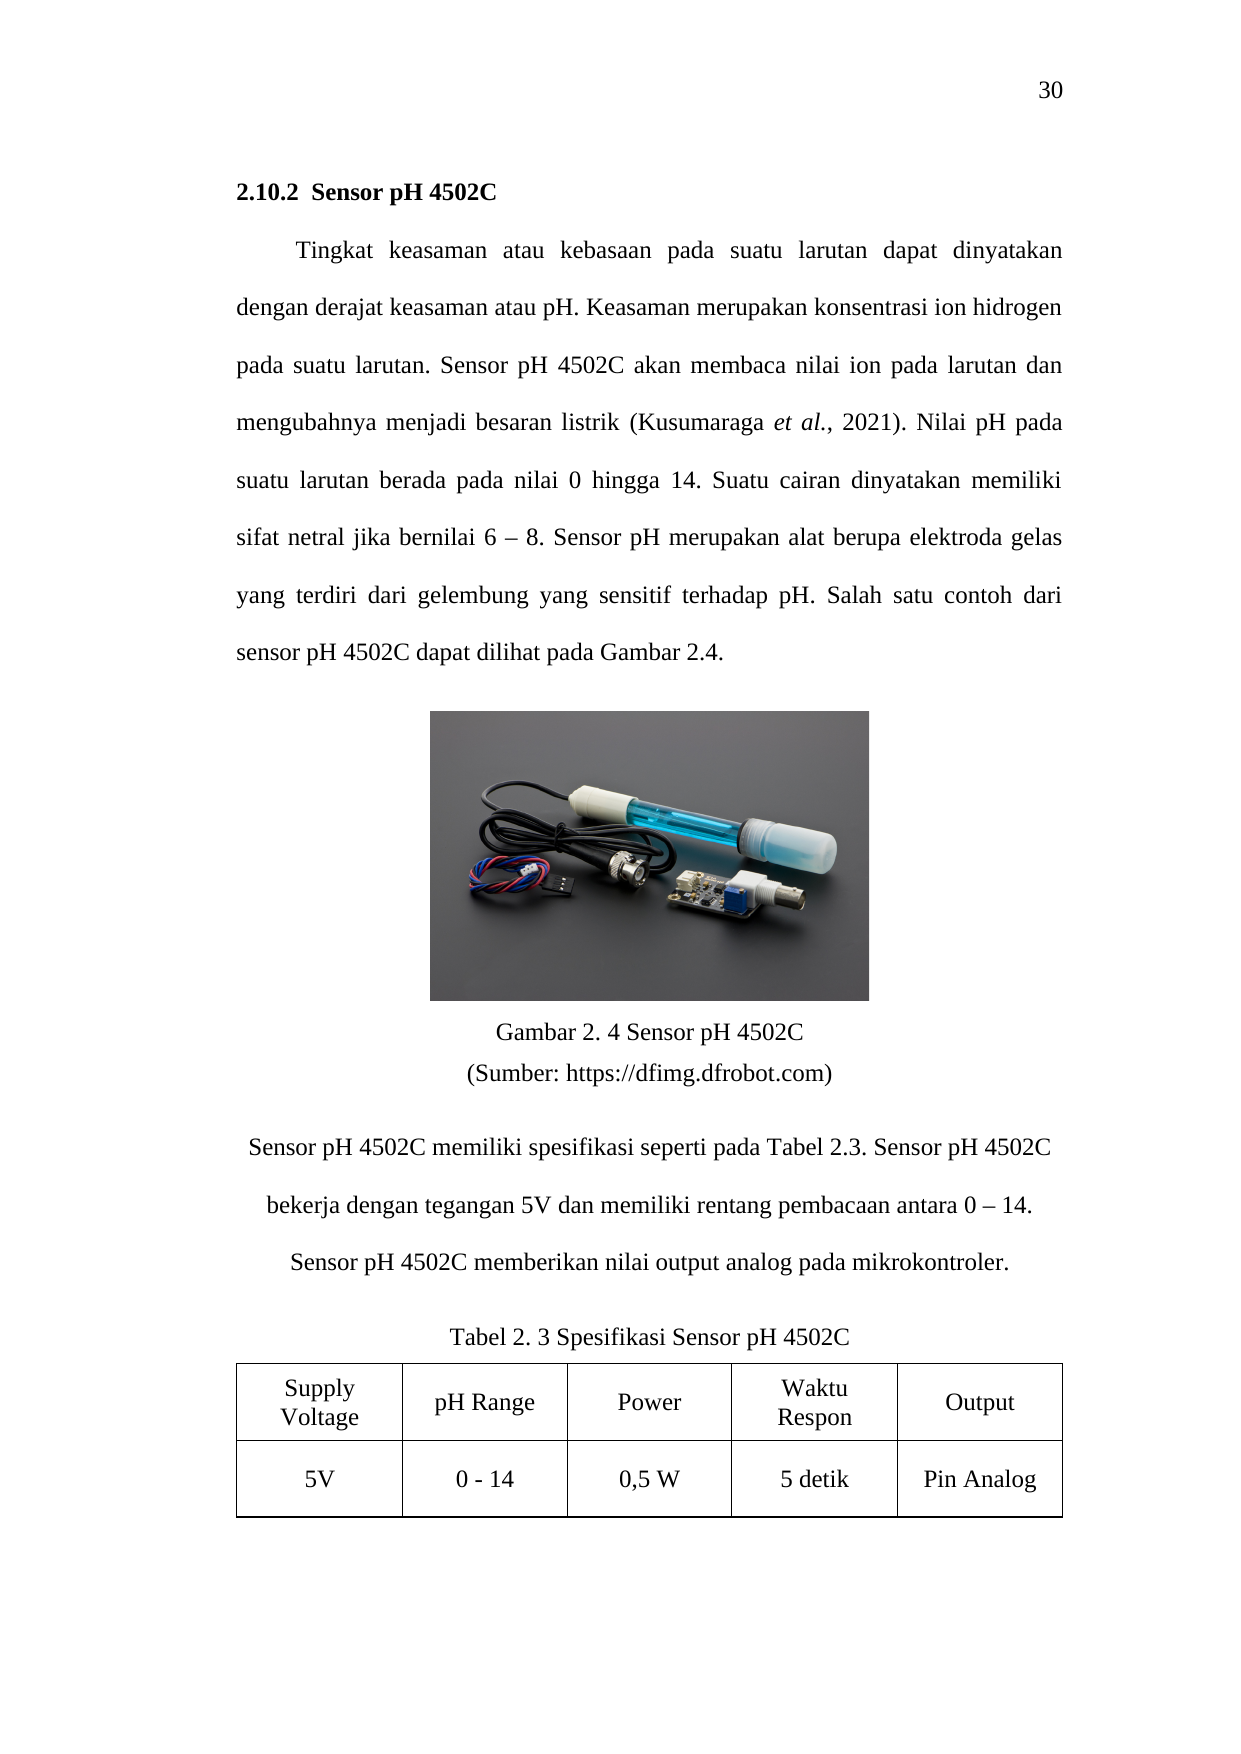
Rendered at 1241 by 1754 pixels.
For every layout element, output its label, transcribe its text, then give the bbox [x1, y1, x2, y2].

text Tabel 2. 3 Spesifikasi Sensor pH 4502C [236, 1322, 1063, 1350]
table_header Waktu Respon [732, 1364, 897, 1440]
picture [430, 711, 870, 1001]
table_cell 5 detik [732, 1441, 897, 1516]
table_cell 0 - 14 [403, 1441, 567, 1516]
table_cell 0,5 W [568, 1441, 731, 1516]
table_header Supply Voltage [237, 1364, 402, 1440]
text Tingkat keasaman atau kebasaan pada suatu larutan dapat dinyatakan dengan derajat keasaman atau pH. Keasaman merupakan konsentrasi ion hidrogen pada suatu larutan. Sensor pH 4502C akan membaca nilai ion pada larutan dan mengubahnya menjadi besaran listrik (Kusumaraga et al., 2021). Nilai pH pada suatu larutan berada pada nilai 0 hingga 14. Suatu cairan dinyatakan memiliki sifat netral jika bernilai 6 – 8. Sensor pH merupakan alat berupa elektroda gelas yang terdiri dari gelembung yang sensitif terhadap pH. Salah satu contoh dari sensor pH 4502C dapat dilihat pada Gambar 2.4. [236, 235, 1063, 666]
table_cell 5V [237, 1441, 402, 1516]
text Gambar 2. 4 Sensor pH 4502C [236, 1017, 1063, 1046]
table_header pH Range [403, 1364, 567, 1440]
text Sensor pH 4502C memiliki spesifikasi seperti pada Tabel 2.3. Sensor pH 4502C bekerja dengan tegangan 5V dan memiliki rentang pembacaan antara 0 – 14. Sensor pH 4502C memberikan nilai output analog pada mikrokontroler. [236, 1132, 1063, 1276]
table_header Power [568, 1364, 731, 1440]
table_cell Pin Analog [898, 1441, 1062, 1516]
text (Sumber: https://dfimg.dfrobot.com) [236, 1058, 1063, 1087]
table_header Output [898, 1364, 1062, 1440]
subtitle Sensor pH 4502C [236, 177, 1063, 206]
